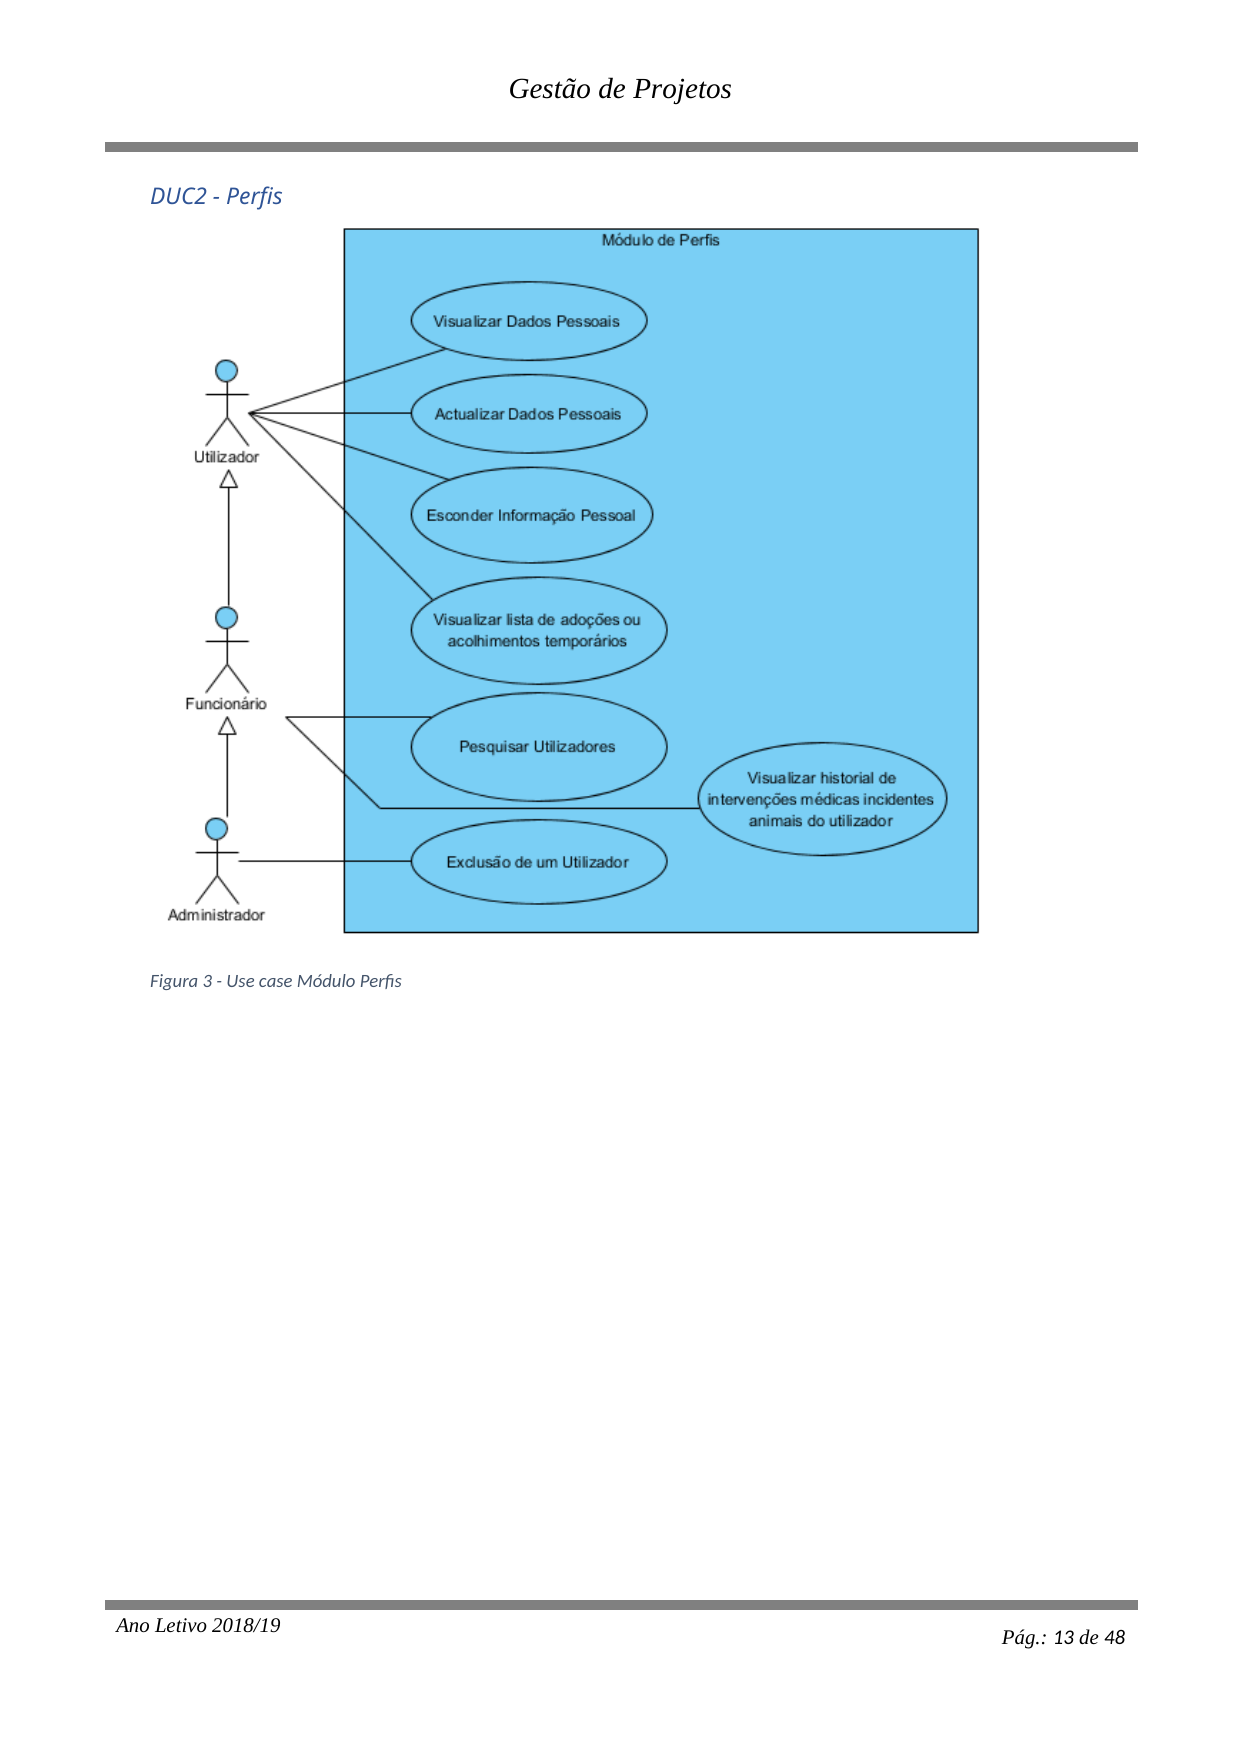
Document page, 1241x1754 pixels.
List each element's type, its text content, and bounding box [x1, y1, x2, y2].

text Figura 3 - Use case Módulo Perfis [150, 969, 1090, 992]
subtitle DUC2 - Perfis [150, 180, 1090, 211]
picture [150, 213, 991, 951]
